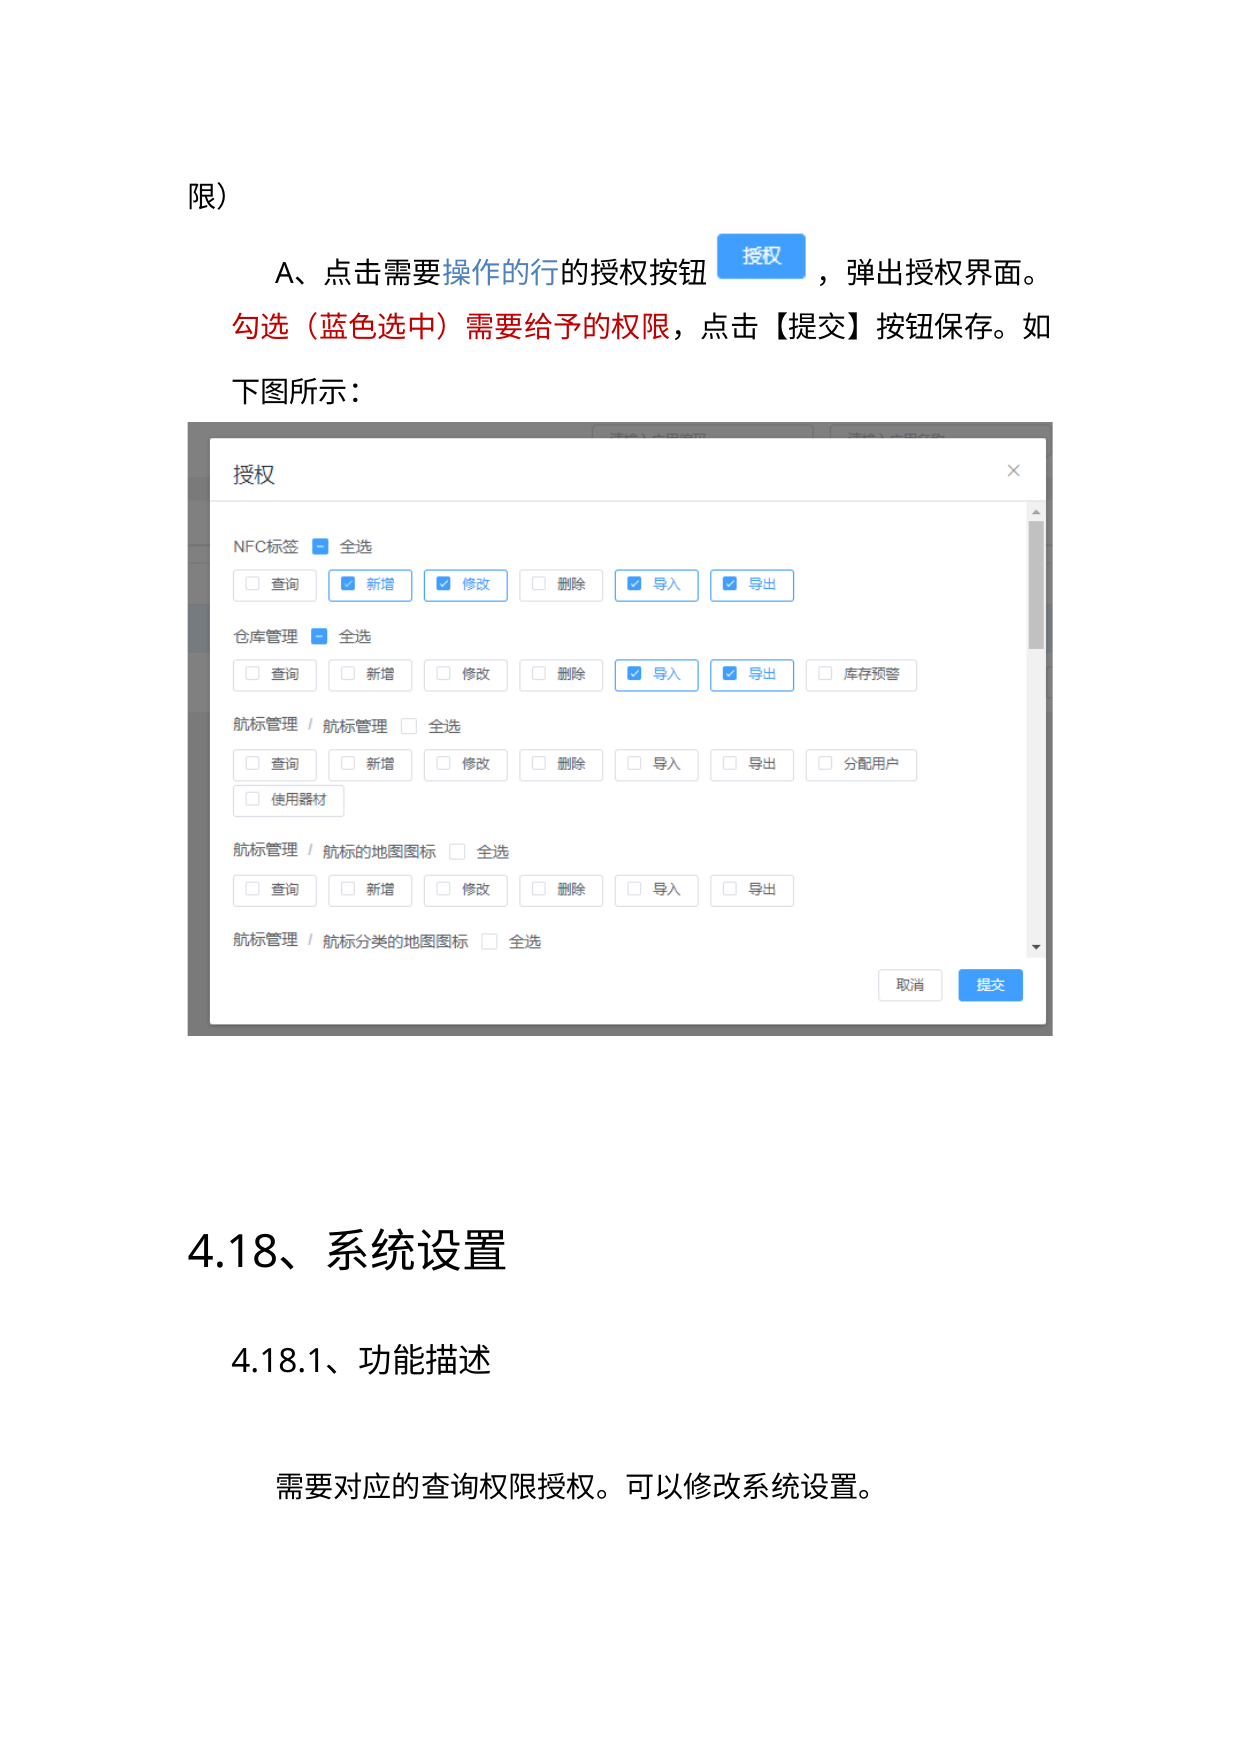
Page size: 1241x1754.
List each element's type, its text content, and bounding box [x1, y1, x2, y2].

picture [708, 227, 817, 284]
text A、点击需要操作的行的授权按钮，弹出授权界面。勾选（蓝色选中）需要给予的权限，点击【提交】按钮保存。如下图所示： [231, 227, 1053, 422]
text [187, 162, 1053, 227]
subtitle 4.18.1、功能描述 [187, 1325, 1053, 1390]
text 需要对应的查询权限授权。可以修改系统设置。 [187, 1453, 1053, 1518]
picture [187, 422, 1053, 1036]
subtitle 4.18、系统设置 [187, 1199, 1053, 1296]
